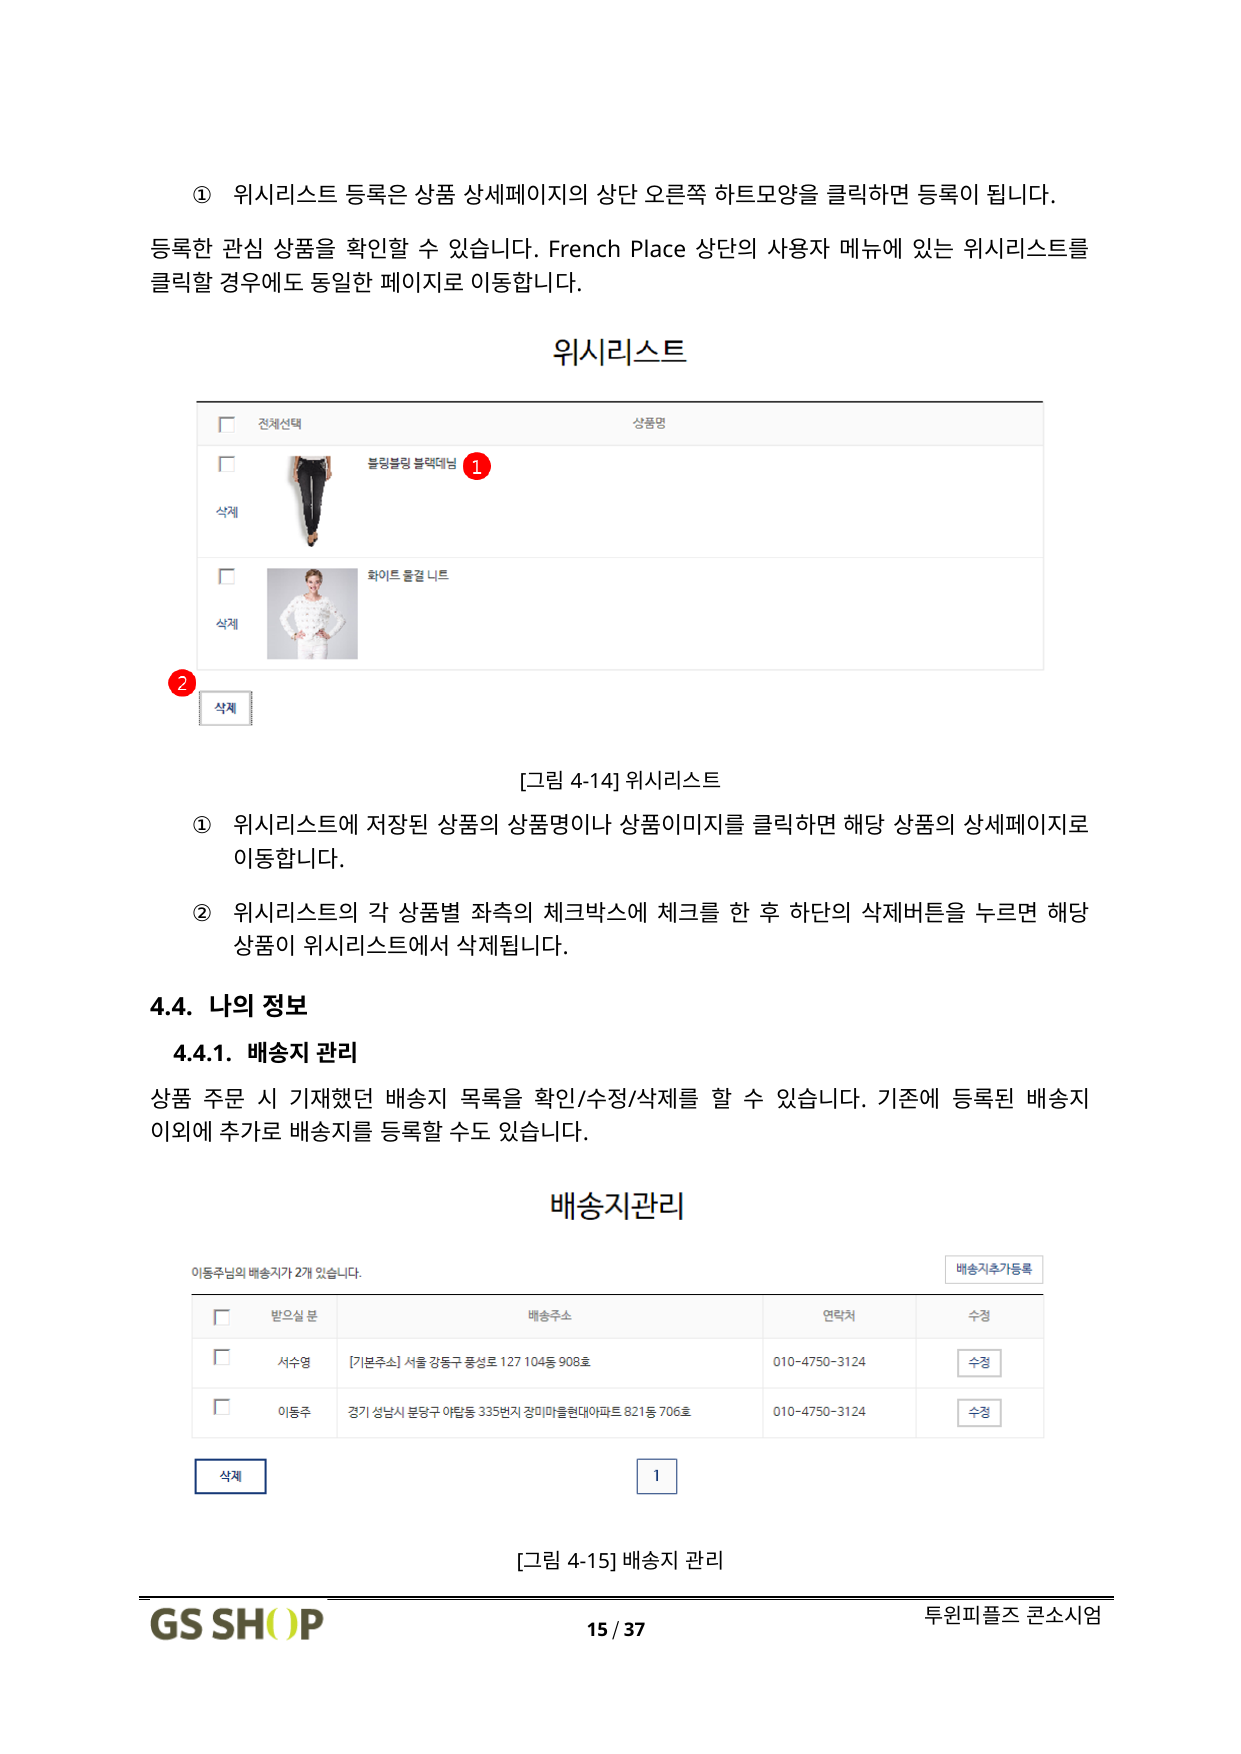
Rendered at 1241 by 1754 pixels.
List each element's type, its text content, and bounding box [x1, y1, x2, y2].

text 상품 주문 시 기재했던 배송지 목록을 확인/수정/삭제를 할 수 있습니다. 기존에 등록된 배송지 이외에 추가로 배송지를 등록할 수도 있습니다. [150, 1081, 1090, 1147]
subtitle 배송지 관리 [173, 1035, 1067, 1068]
text 등록한 관심 상품을 확인할 수 있습니다. French Place 상단의 사용자 메뉴에 있는 위시리스트를 클릭할 경우에도 동일한 페이지로 이동합니다. [150, 231, 1090, 298]
list 위시리스트의 각 상품별 좌측의 체크박스에 체크를 한 후 하단의 삭제버튼을 누르면 해당 상품이 위시리스트에서 삭제됩니다. [192, 894, 1090, 961]
list 위시리스트 등록은 상품 상세페이지의 상단 오른쪽 하트모양을 클릭하면 등록이 됩니다. [192, 177, 1090, 211]
picture [150, 1168, 1091, 1541]
subtitle 나의 정보 [150, 986, 1090, 1022]
picture [150, 1599, 328, 1643]
picture [150, 318, 1091, 761]
list 위시리스트에 저장된 상품의 상품명이나 상품이미지를 클릭하면 해당 상품의 상세페이지로 이동합니다. [192, 807, 1090, 874]
